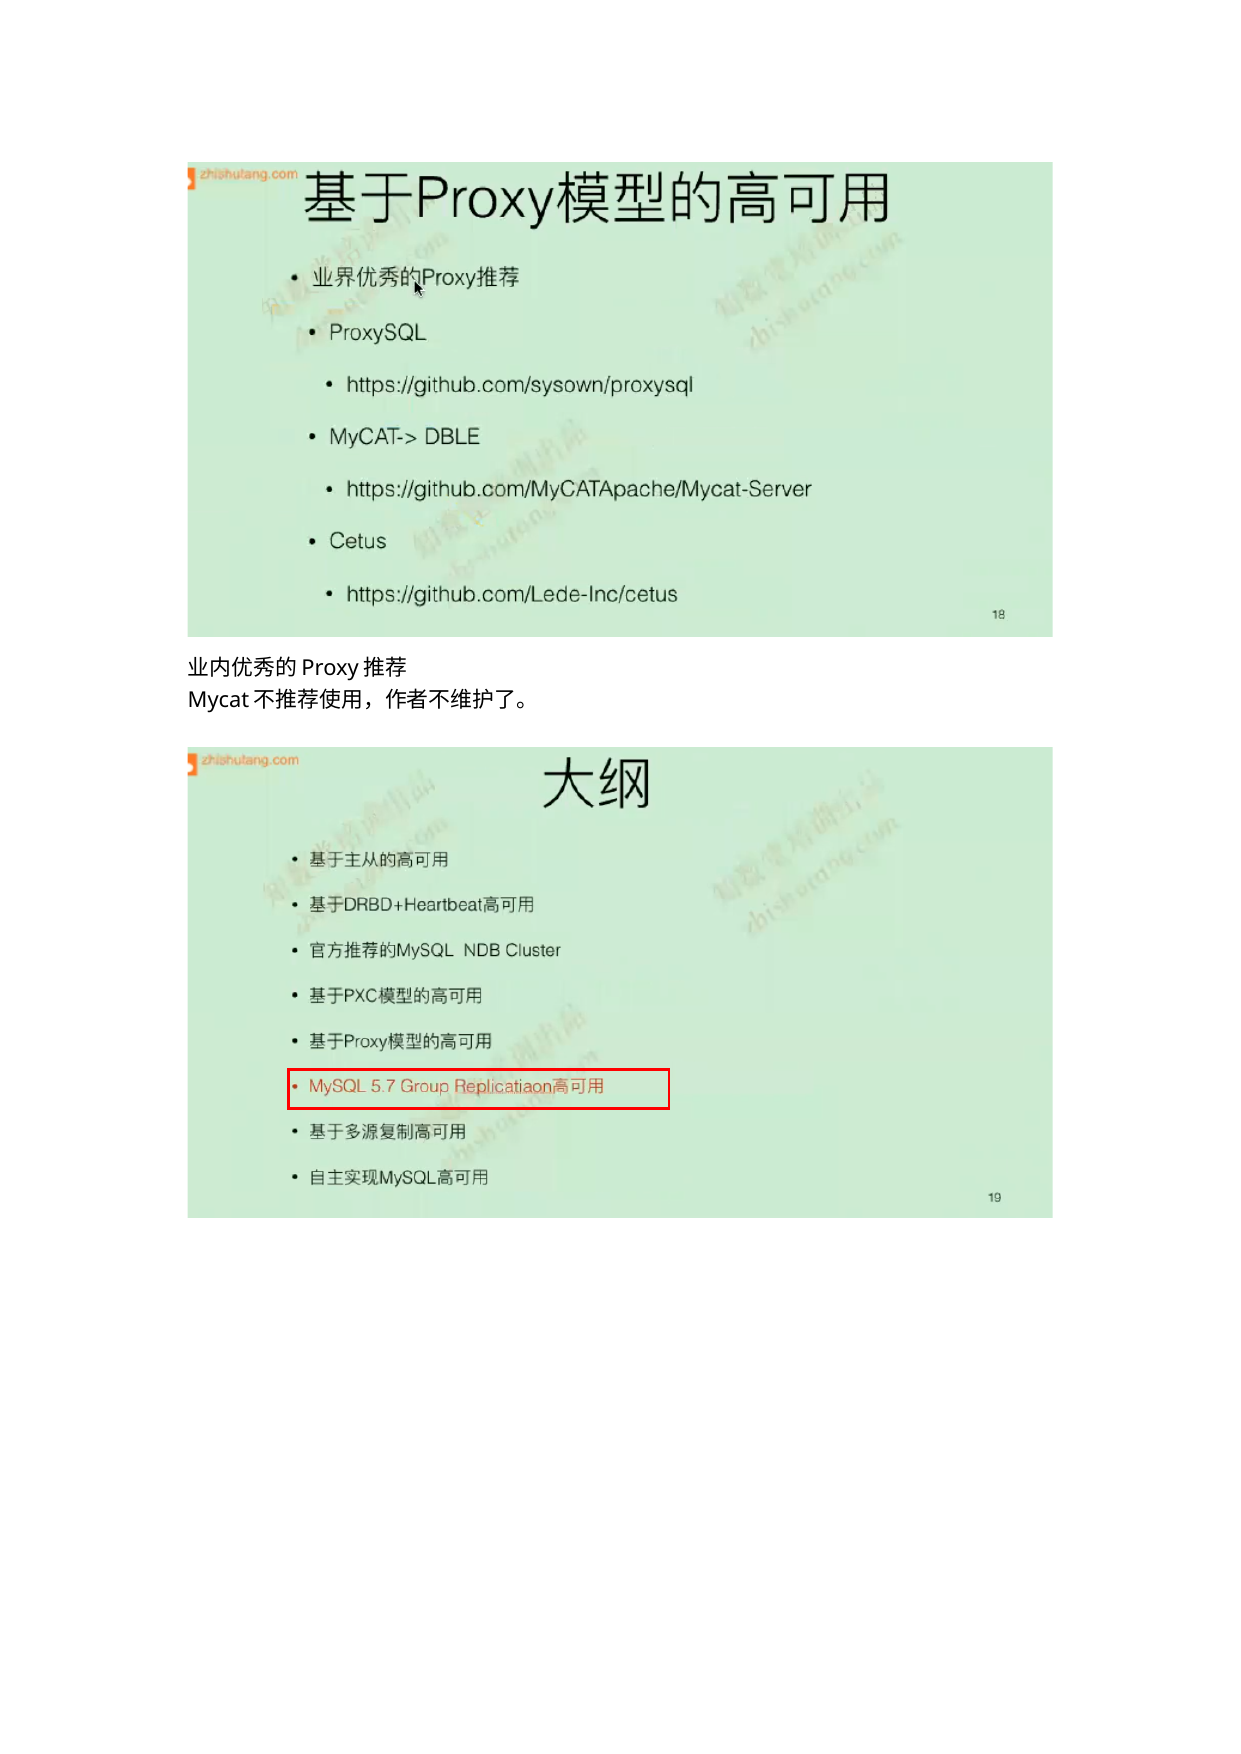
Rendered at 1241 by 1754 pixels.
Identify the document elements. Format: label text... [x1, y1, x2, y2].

text 业内优秀的Proxy推荐 [187, 649, 1053, 682]
picture [187, 162, 1053, 637]
text Mycat不推荐使用，作者不维护了。 [187, 682, 1053, 714]
picture [187, 747, 1053, 1218]
